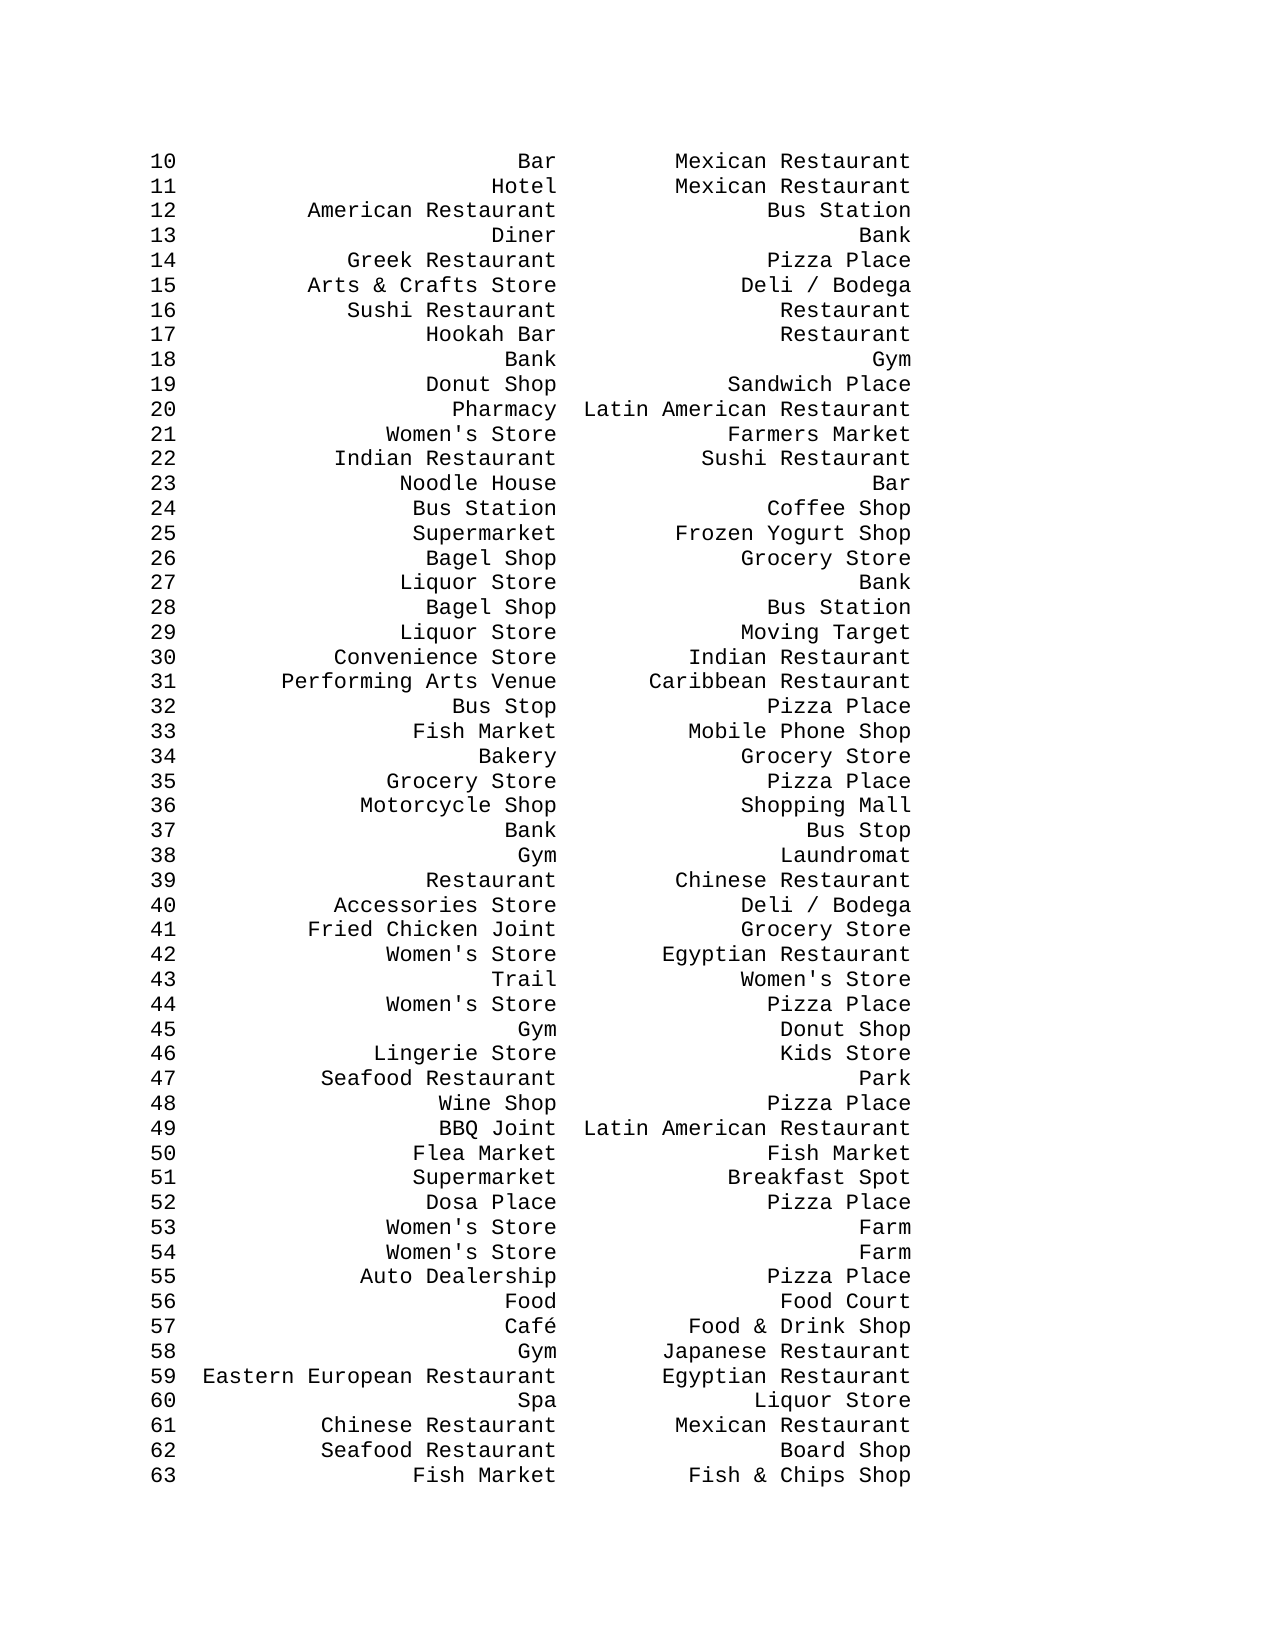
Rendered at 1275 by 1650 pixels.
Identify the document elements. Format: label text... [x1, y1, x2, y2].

text 28 Bagel Shop Bus Station [150, 596, 1125, 621]
text 30 Convenience Store Indian Restaurant [150, 646, 1125, 671]
text 20 Pharmacy Latin American Restaurant [150, 398, 1125, 423]
text 43 Trail Women's Store [150, 968, 1125, 993]
text 13 Diner Bank [150, 224, 1125, 249]
text 27 Liquor Store Bank [150, 571, 1125, 596]
text 32 Bus Stop Pizza Place [150, 695, 1125, 720]
text 21 Women's Store Farmers Market [150, 423, 1125, 447]
text 38 Gym Laundromat [150, 844, 1125, 869]
text 51 Supermarket Breakfast Spot [150, 1166, 1125, 1191]
text 31 Performing Arts Venue Caribbean Restaurant [150, 671, 1125, 695]
text 15 Arts & Crafts Store Deli / Bodega [150, 274, 1125, 299]
text 55 Auto Dealership Pizza Place [150, 1266, 1125, 1290]
text 56 Food Food Court [150, 1290, 1125, 1315]
text 23 Noodle House Bar [150, 472, 1125, 497]
text 10 Bar Mexican Restaurant [150, 150, 1125, 175]
text 19 Donut Shop Sandwich Place [150, 373, 1125, 398]
text 60 Spa Liquor Store [150, 1389, 1125, 1414]
text 39 Restaurant Chinese Restaurant [150, 869, 1125, 894]
text 11 Hotel Mexican Restaurant [150, 175, 1125, 199]
text 47 Seafood Restaurant Park [150, 1067, 1125, 1092]
text 34 Bakery Grocery Store [150, 745, 1125, 770]
text 42 Women's Store Egyptian Restaurant [150, 943, 1125, 968]
text 24 Bus Station Coffee Shop [150, 497, 1125, 522]
text 18 Bank Gym [150, 348, 1125, 373]
text 36 Motorcycle Shop Shopping Mall [150, 794, 1125, 819]
text 53 Women's Store Farm [150, 1216, 1125, 1241]
text 29 Liquor Store Moving Target [150, 621, 1125, 646]
text 62 Seafood Restaurant Board Shop [150, 1439, 1125, 1464]
text 35 Grocery Store Pizza Place [150, 770, 1125, 794]
text 63 Fish Market Fish & Chips Shop [150, 1464, 1125, 1489]
text 17 Hookah Bar Restaurant [150, 323, 1125, 348]
text 48 Wine Shop Pizza Place [150, 1092, 1125, 1117]
text 57 Café Food & Drink Shop [150, 1315, 1125, 1340]
text 52 Dosa Place Pizza Place [150, 1191, 1125, 1216]
text 50 Flea Market Fish Market [150, 1142, 1125, 1166]
text 12 American Restaurant Bus Station [150, 199, 1125, 224]
text 33 Fish Market Mobile Phone Shop [150, 720, 1125, 745]
text 26 Bagel Shop Grocery Store [150, 547, 1125, 571]
text 44 Women's Store Pizza Place [150, 993, 1125, 1018]
text 58 Gym Japanese Restaurant [150, 1340, 1125, 1365]
text 16 Sushi Restaurant Restaurant [150, 299, 1125, 323]
text 49 BBQ Joint Latin American Restaurant [150, 1117, 1125, 1142]
text 61 Chinese Restaurant Mexican Restaurant [150, 1414, 1125, 1439]
text 14 Greek Restaurant Pizza Place [150, 249, 1125, 274]
text 37 Bank Bus Stop [150, 819, 1125, 844]
text 22 Indian Restaurant Sushi Restaurant [150, 447, 1125, 472]
text 46 Lingerie Store Kids Store [150, 1042, 1125, 1067]
text 41 Fried Chicken Joint Grocery Store [150, 918, 1125, 943]
text 59 Eastern European Restaurant Egyptian Restaurant [150, 1365, 1125, 1389]
text 25 Supermarket Frozen Yogurt Shop [150, 522, 1125, 547]
text 45 Gym Donut Shop [150, 1018, 1125, 1042]
text 40 Accessories Store Deli / Bodega [150, 894, 1125, 918]
text 54 Women's Store Farm [150, 1241, 1125, 1266]
